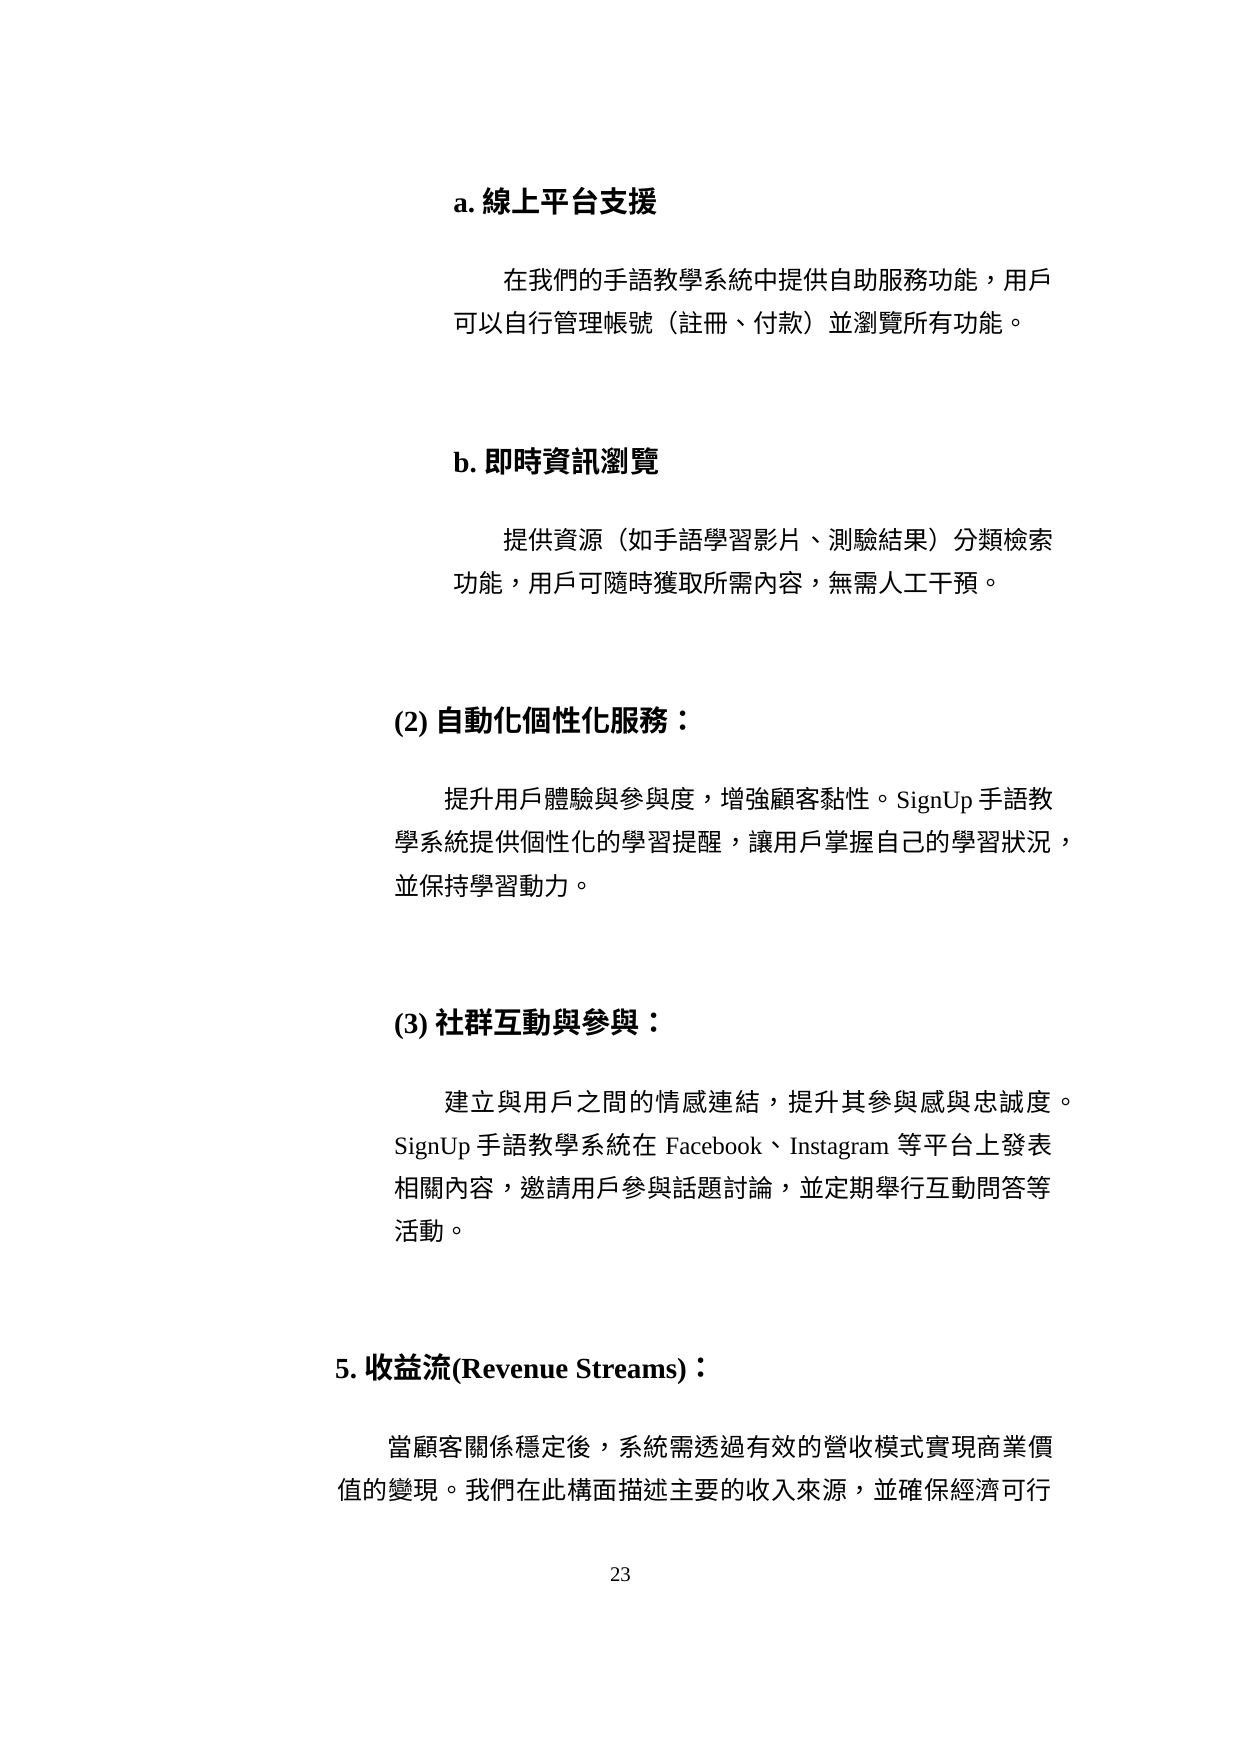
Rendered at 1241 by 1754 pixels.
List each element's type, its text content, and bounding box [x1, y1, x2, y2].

text 收益流(Revenue Streams)： [335, 1329, 1053, 1404]
text 提升用戶體驗與參與度，增強顧客黏性。SignUp手語教學系統提供個性化的學習提醒，讓用戶掌握自己的學習狀況，並保持學習動力。 [394, 779, 1053, 903]
text 線上平台支援 [409, 162, 1053, 237]
text 自動化個性化服務： [349, 681, 1053, 756]
text 建立與用戶之間的情感連結，提升其參與感與忠誠度。SignUp手語教學系統在 Facebook、Instagram 等平台上發表相關內容，邀請用戶參與話題討論，並定期舉行互動問答等活動。 [394, 1081, 1053, 1248]
text 在我們的手語教學系統中提供自助服務功能，用戶可以自行管理帳號（註冊、付款）並瀏覽所有功能。 [453, 260, 1053, 341]
text 提供資源（如手語學習影片、測驗結果）分類檢索功能，用戶可隨時獲取所需內容，無需人工干預。 [453, 520, 1053, 601]
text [337, 1427, 1053, 1507]
text 即時資訊瀏覽 [409, 422, 1053, 497]
text 社群互動與參與： [349, 983, 1053, 1058]
